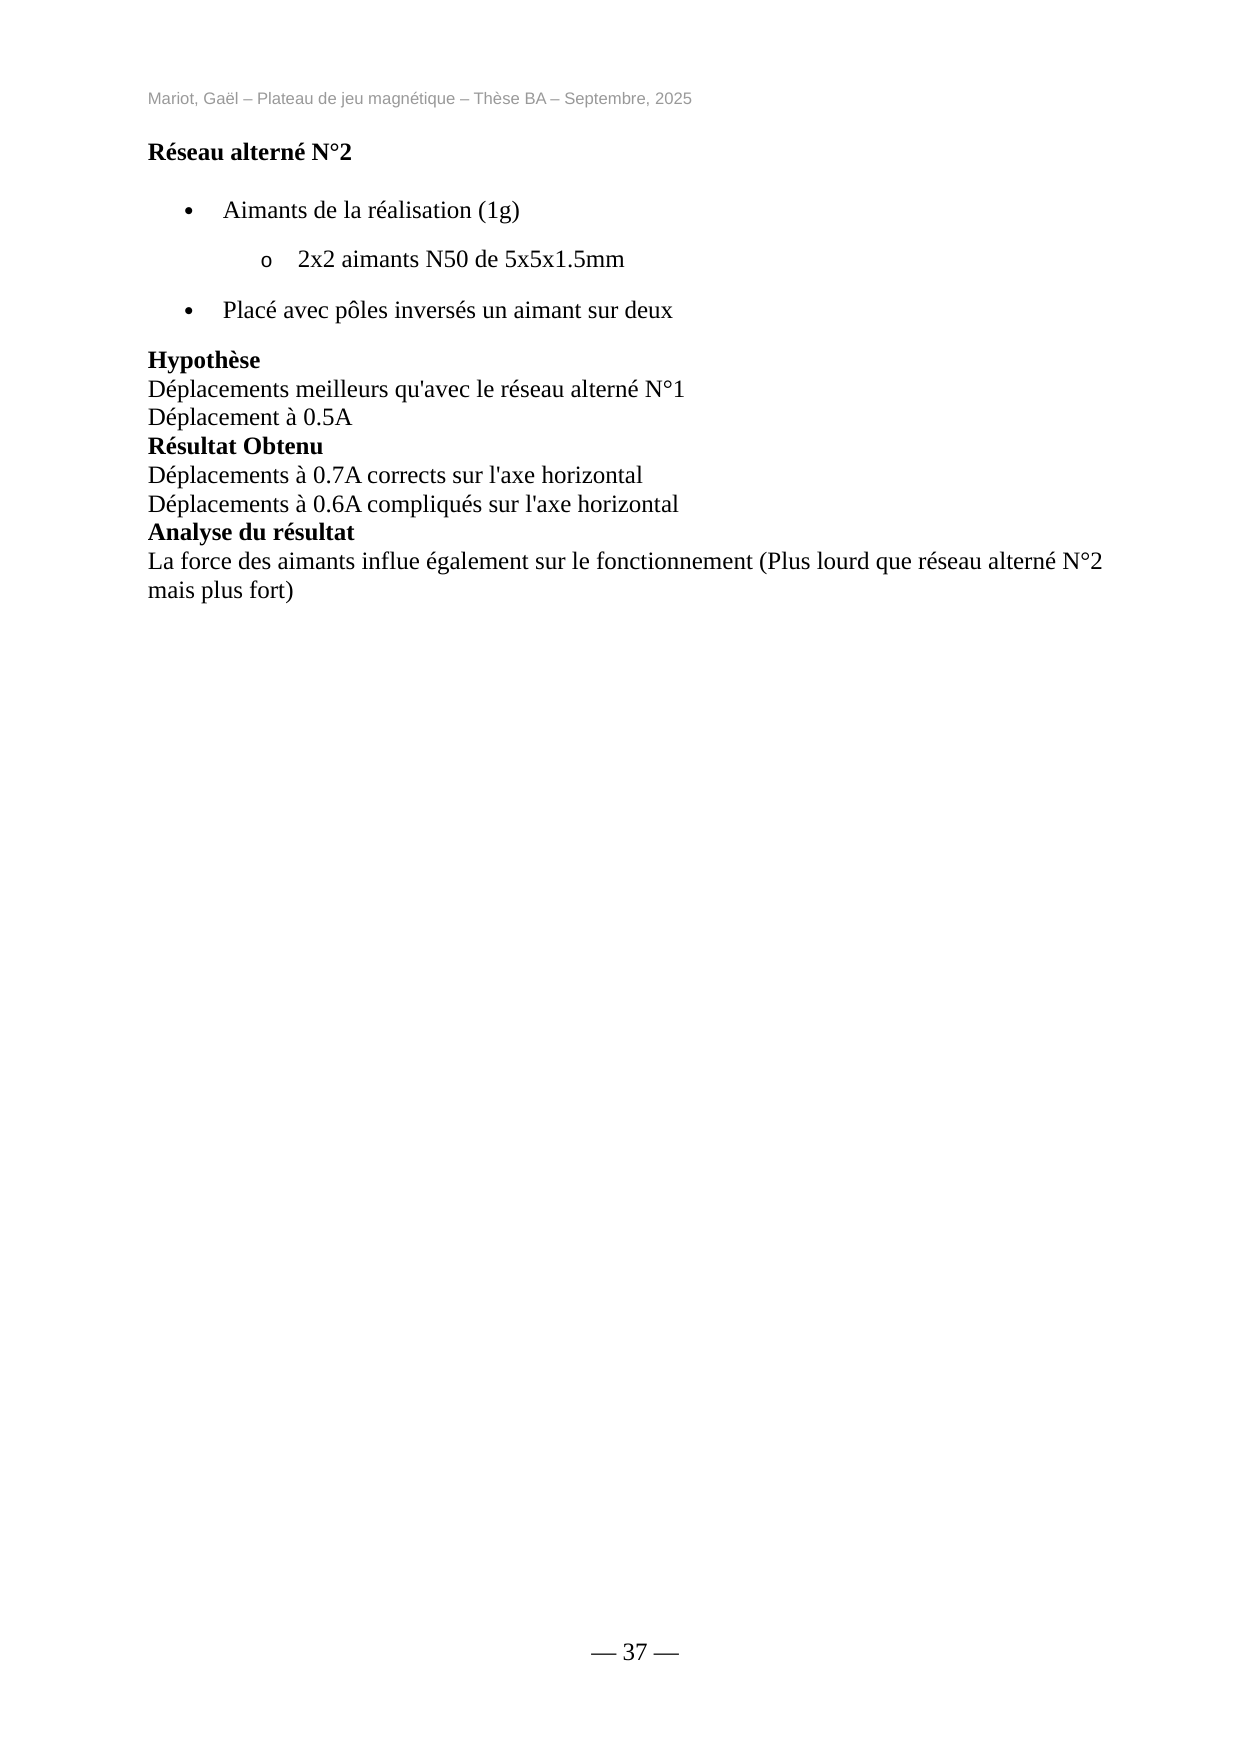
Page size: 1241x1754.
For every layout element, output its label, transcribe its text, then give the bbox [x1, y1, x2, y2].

text La force des aimants influe également sur le fonctionnement (Plus lourd que réseau alterné N°2 mais plus fort) [148, 546, 1122, 604]
list 2x2 aimants N50 de 5x5x1.5mm [260, 244, 1122, 274]
list Placé avec pôles inversés un aimant sur deux [185, 295, 1122, 324]
text Réseau alterné N°2 [148, 137, 1122, 166]
text Déplacements à 0.7A corrects sur l'axe horizontal Déplacements à 0.6A compliqués sur l'axe horizontal [148, 460, 1122, 517]
text Résultat Obtenu [148, 431, 1122, 460]
list Aimants de la réalisation (1g) [185, 195, 1122, 224]
text Analyse du résultat [148, 517, 1122, 546]
text Hypothèse [148, 345, 1122, 374]
text Déplacements meilleurs qu'avec le réseau alterné N°1 Déplacement à 0.5A [148, 374, 1122, 431]
